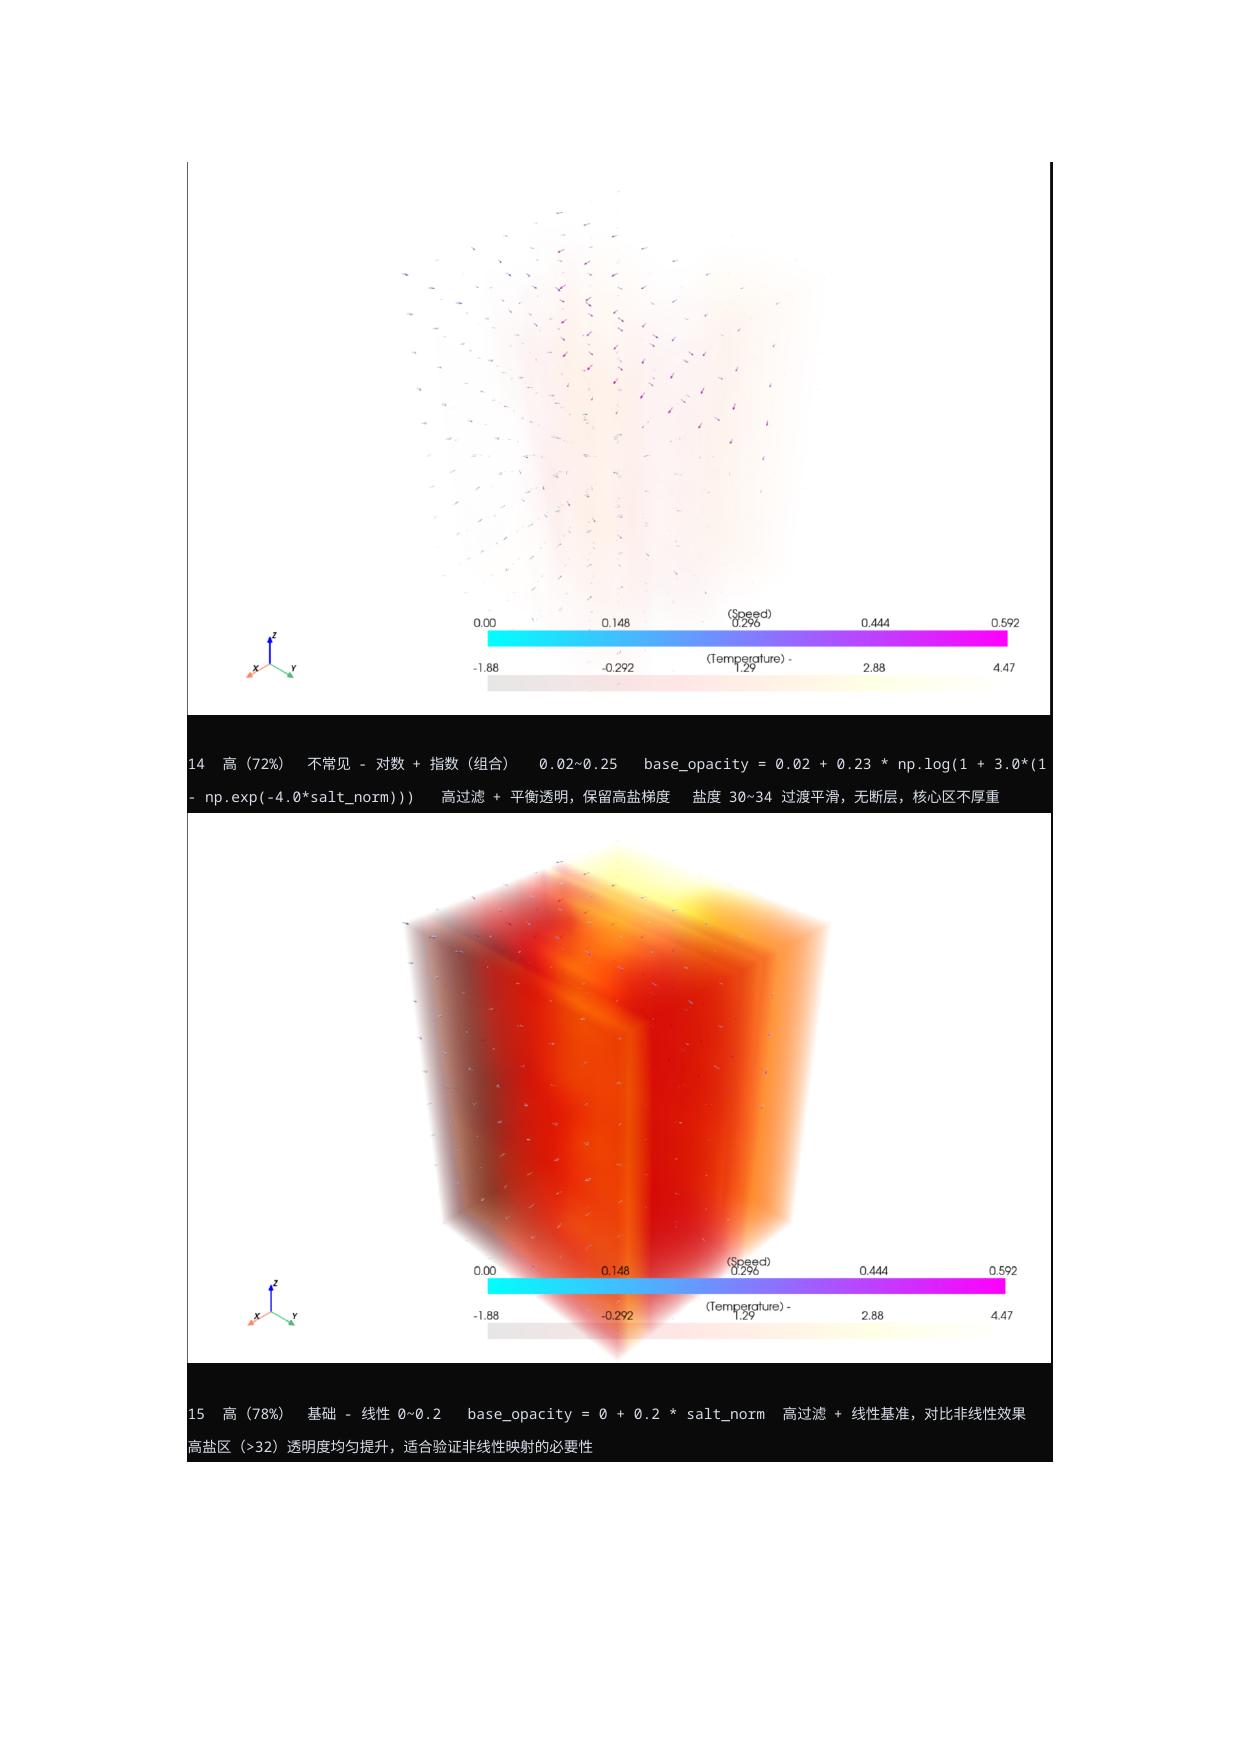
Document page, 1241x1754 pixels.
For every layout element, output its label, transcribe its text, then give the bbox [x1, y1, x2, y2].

picture [187, 813, 1051, 1363]
picture [187, 162, 1050, 715]
text 14 高（72%） 不常见 - 对数 + 指数（组合） 0.02~0.25 base_opacity = 0.02 + 0.23 * np.log(1 + 3.0*(1 - np.exp(-4.0*salt_norm))) 高过滤 + 平衡透明，保留高盐梯度 盐度 30~34 过渡平滑，无断层，核心区不厚重 [187, 747, 1053, 812]
text 15 高（78%） 基础 - 线性 0~0.2 base_opacity = 0 + 0.2 * salt_norm 高过滤 + 线性基准，对比非线性效果 高盐区（>32）透明度均匀提升，适合验证非线性映射的必要性 [187, 1397, 1053, 1462]
